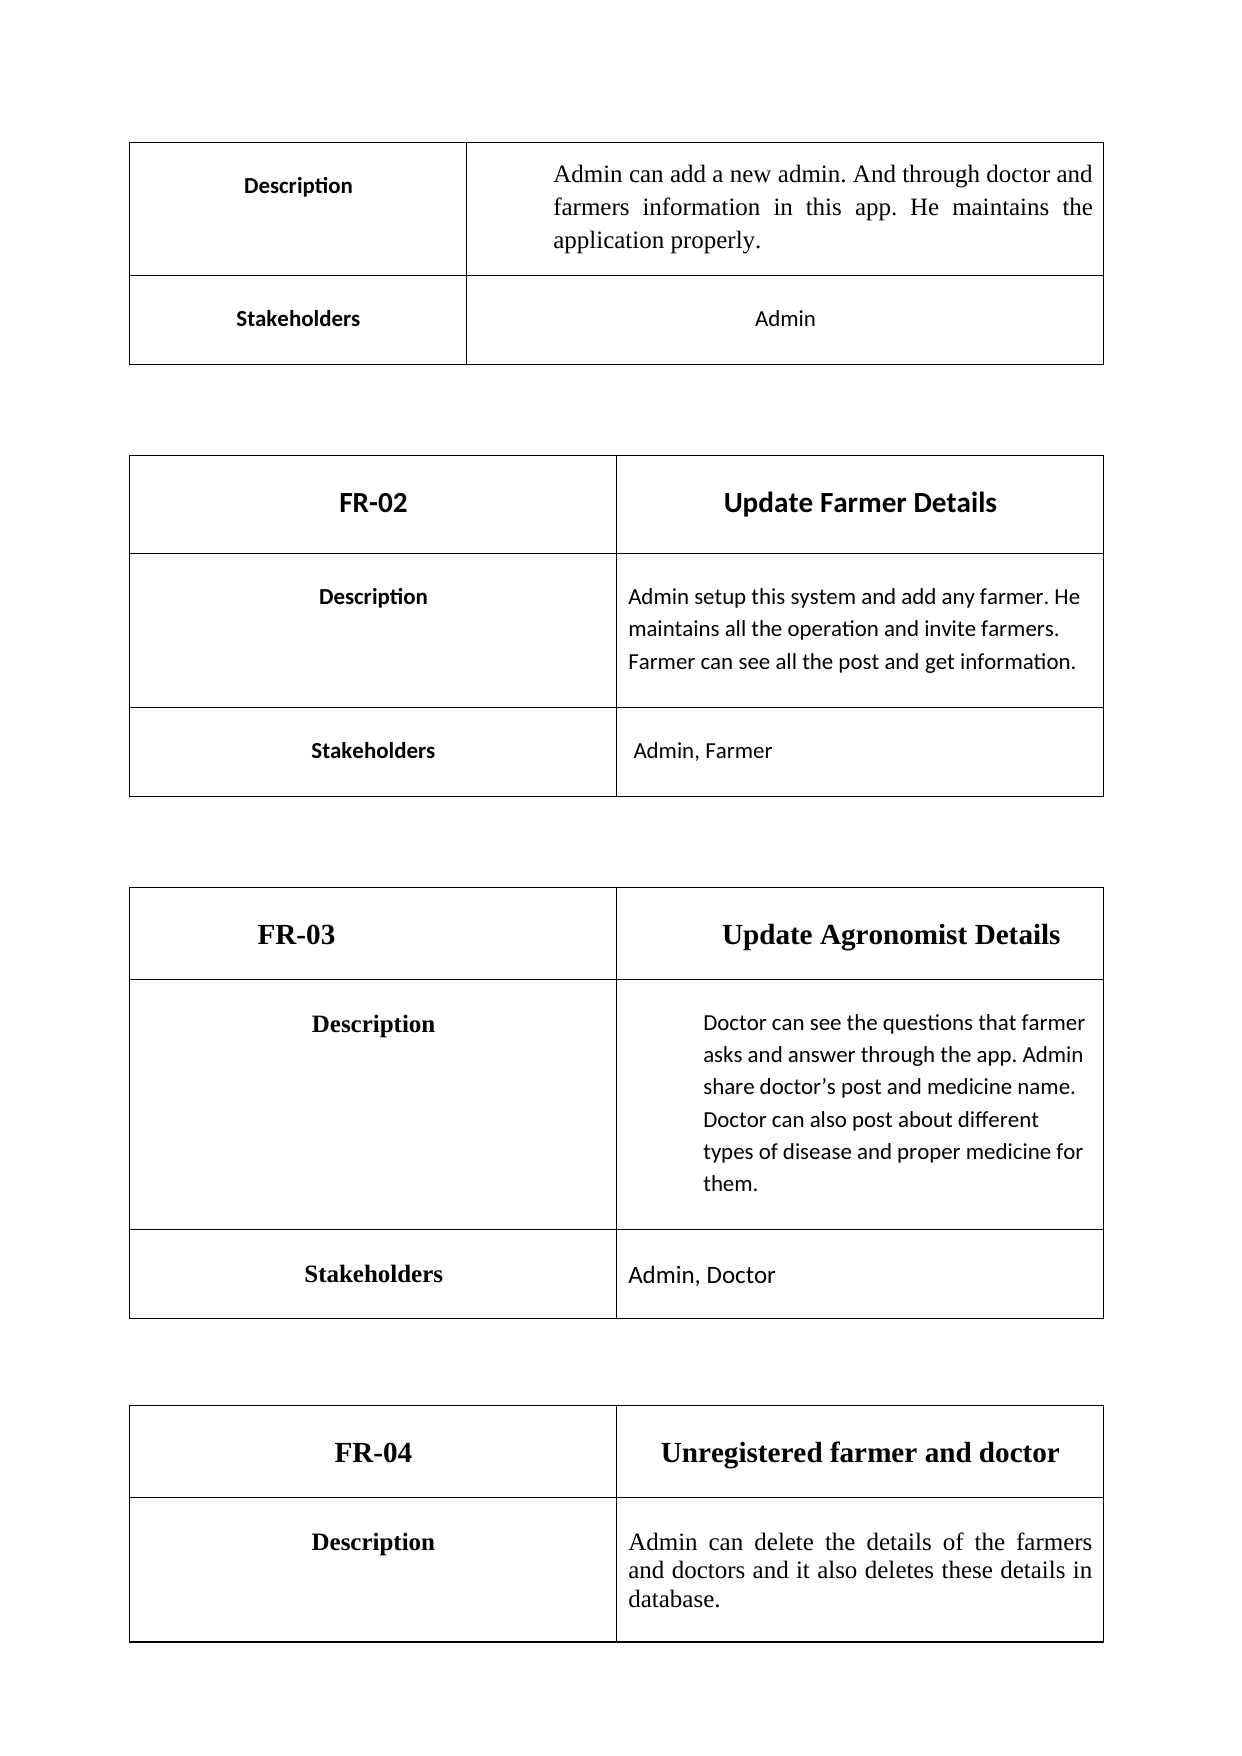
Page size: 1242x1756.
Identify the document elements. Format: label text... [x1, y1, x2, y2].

table_header Description [130, 143, 466, 274]
table_cell Admin can delete the details of the farmers and doctors and it also deletes these details in database. [617, 1498, 1103, 1641]
table_header Update Farmer Details [617, 456, 1103, 553]
table_header Unregistered farmer and doctor [617, 1406, 1103, 1497]
table_cell Description [130, 1498, 616, 1641]
table_header FR-02 [130, 456, 616, 553]
table_cell Stakeholders [130, 708, 616, 796]
table_cell Description [130, 980, 616, 1229]
table_header Admin can add a new admin. And through doctor and farmers information in this app. He maintains the application properly. [467, 143, 1103, 274]
table_header FR-04 [130, 1406, 616, 1497]
table_cell Admin [467, 276, 1103, 364]
table_cell Stakeholders [130, 1230, 616, 1318]
table_cell Description [130, 554, 616, 707]
table_header Update Agronomist Details [617, 888, 1103, 979]
table_cell Stakeholders [130, 276, 466, 364]
table_cell Admin, Farmer [617, 708, 1103, 796]
table_cell Admin setup this system and add any farmer. He maintains all the operation and invite farmers. Farmer can see all the post and get information. [617, 554, 1103, 707]
table_header FR-03 [130, 888, 616, 979]
table_cell Admin, Doctor [617, 1230, 1103, 1318]
table_cell Doctor can see the questions that farmer asks and answer through the app. Admin share doctor’s post and medicine name. Doctor can also post about different types of disease and proper medicine for them. [617, 980, 1103, 1229]
